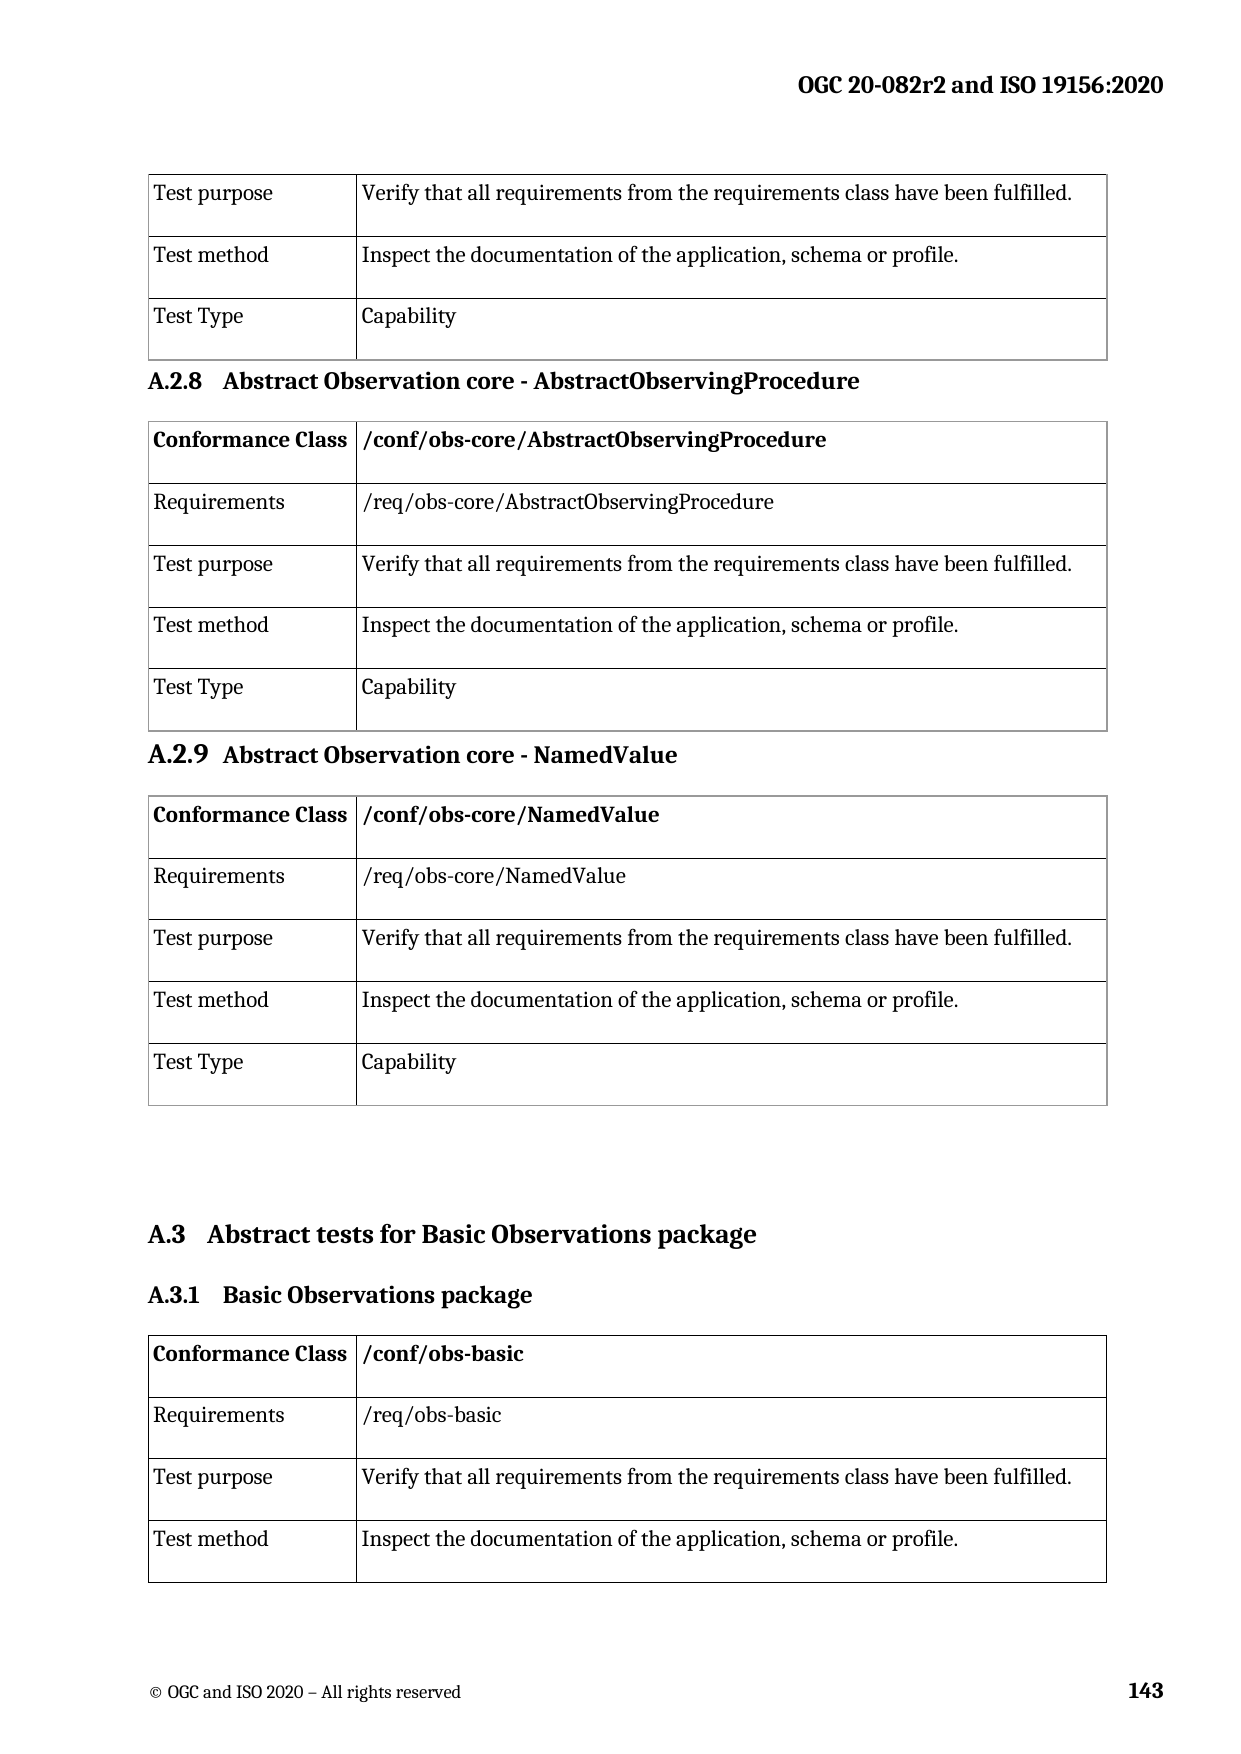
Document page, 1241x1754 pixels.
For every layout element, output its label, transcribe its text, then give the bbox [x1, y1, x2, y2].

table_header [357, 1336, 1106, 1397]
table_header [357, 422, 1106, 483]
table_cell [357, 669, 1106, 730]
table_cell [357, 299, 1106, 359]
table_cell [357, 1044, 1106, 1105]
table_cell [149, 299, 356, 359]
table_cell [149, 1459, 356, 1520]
text Basic Observations package [148, 1281, 1163, 1310]
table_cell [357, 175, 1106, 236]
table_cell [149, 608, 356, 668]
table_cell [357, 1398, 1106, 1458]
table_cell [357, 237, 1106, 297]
text Abstract Observation core - NamedValue [148, 738, 1163, 770]
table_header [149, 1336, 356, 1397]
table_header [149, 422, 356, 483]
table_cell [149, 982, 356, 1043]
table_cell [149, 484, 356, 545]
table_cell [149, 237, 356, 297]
text Abstract tests for Basic Observations package [148, 1219, 1163, 1250]
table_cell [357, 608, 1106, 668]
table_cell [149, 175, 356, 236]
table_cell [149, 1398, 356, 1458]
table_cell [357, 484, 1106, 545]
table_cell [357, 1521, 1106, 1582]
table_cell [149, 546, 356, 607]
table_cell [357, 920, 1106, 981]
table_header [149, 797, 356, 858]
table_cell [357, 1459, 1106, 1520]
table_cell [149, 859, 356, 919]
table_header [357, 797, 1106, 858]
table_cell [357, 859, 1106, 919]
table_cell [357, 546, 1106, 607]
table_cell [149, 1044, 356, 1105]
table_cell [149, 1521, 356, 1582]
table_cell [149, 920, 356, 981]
text Abstract Observation core - AbstractObservingProcedure [148, 367, 1163, 396]
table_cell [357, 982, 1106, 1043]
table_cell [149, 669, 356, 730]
